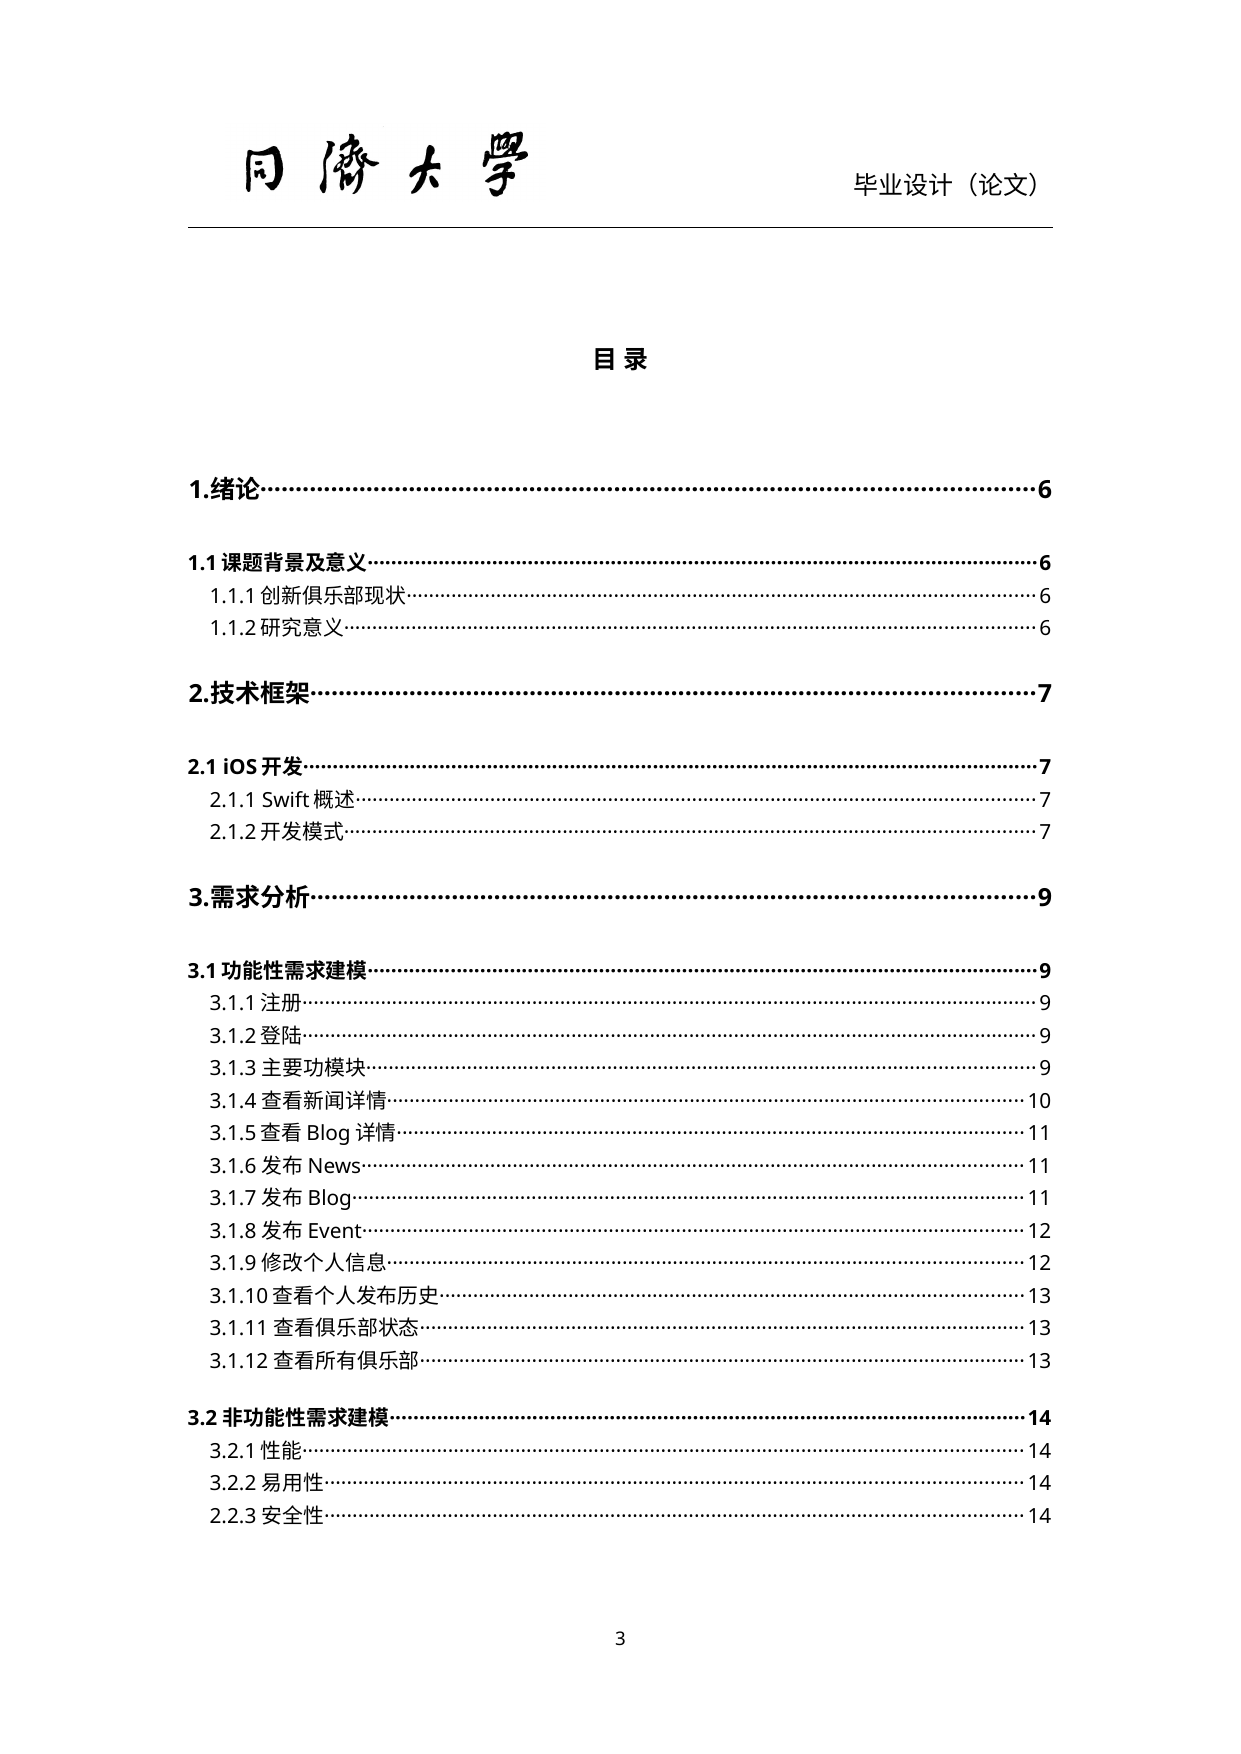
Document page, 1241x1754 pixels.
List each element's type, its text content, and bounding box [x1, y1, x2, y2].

text 3.2 非功能性需求建模 14 [187, 1401, 1053, 1433]
text 2.1 iOS开发 7 [187, 749, 1053, 782]
text 3.1.6 发布News 11 [209, 1148, 1053, 1181]
picture [224, 123, 546, 202]
text 3.1.7 发布Blog 11 [209, 1181, 1053, 1213]
text 3.需求分析 9 [187, 863, 1053, 928]
text 2.1.1 Swift概述 7 [209, 782, 1053, 814]
text 3.1.9 修改个人信息 12 [209, 1246, 1053, 1278]
text 3.1.1注册 9 [209, 986, 1053, 1018]
text 3.1功能性需求建模 9 [187, 953, 1053, 986]
text 3.1.4 查看新闻详情 10 [209, 1083, 1053, 1116]
text 目 录 [187, 326, 1053, 391]
text 1.1课题背景及意义 6 [187, 546, 1053, 578]
text 1.1.1创新俱乐部现状 6 [209, 578, 1053, 611]
text 3.1.5查看Blog详情 11 [209, 1116, 1053, 1148]
text 2.1.2开发模式 7 [209, 814, 1053, 847]
text 3.1.11 查看俱乐部状态 13 [209, 1311, 1053, 1343]
text 3.1.10查看个人发布历史 13 [209, 1278, 1053, 1311]
text 3.1.3 主要功模块 9 [209, 1051, 1053, 1083]
text 3.1.2登陆 9 [209, 1018, 1053, 1051]
text 3.2.1性能 14 [209, 1433, 1053, 1466]
text 1.1.2研究意义 6 [209, 611, 1053, 643]
text 3.2.2 易用性 14 [209, 1466, 1053, 1498]
text 3.1.12 查看所有俱乐部 13 [209, 1343, 1053, 1376]
text 2.技术框架 7 [187, 659, 1053, 724]
text 3.1.8 发布Event 12 [209, 1213, 1053, 1246]
text 2.2.3 安全性 14 [209, 1498, 1053, 1531]
text 1.绪论 6 [187, 456, 1053, 521]
